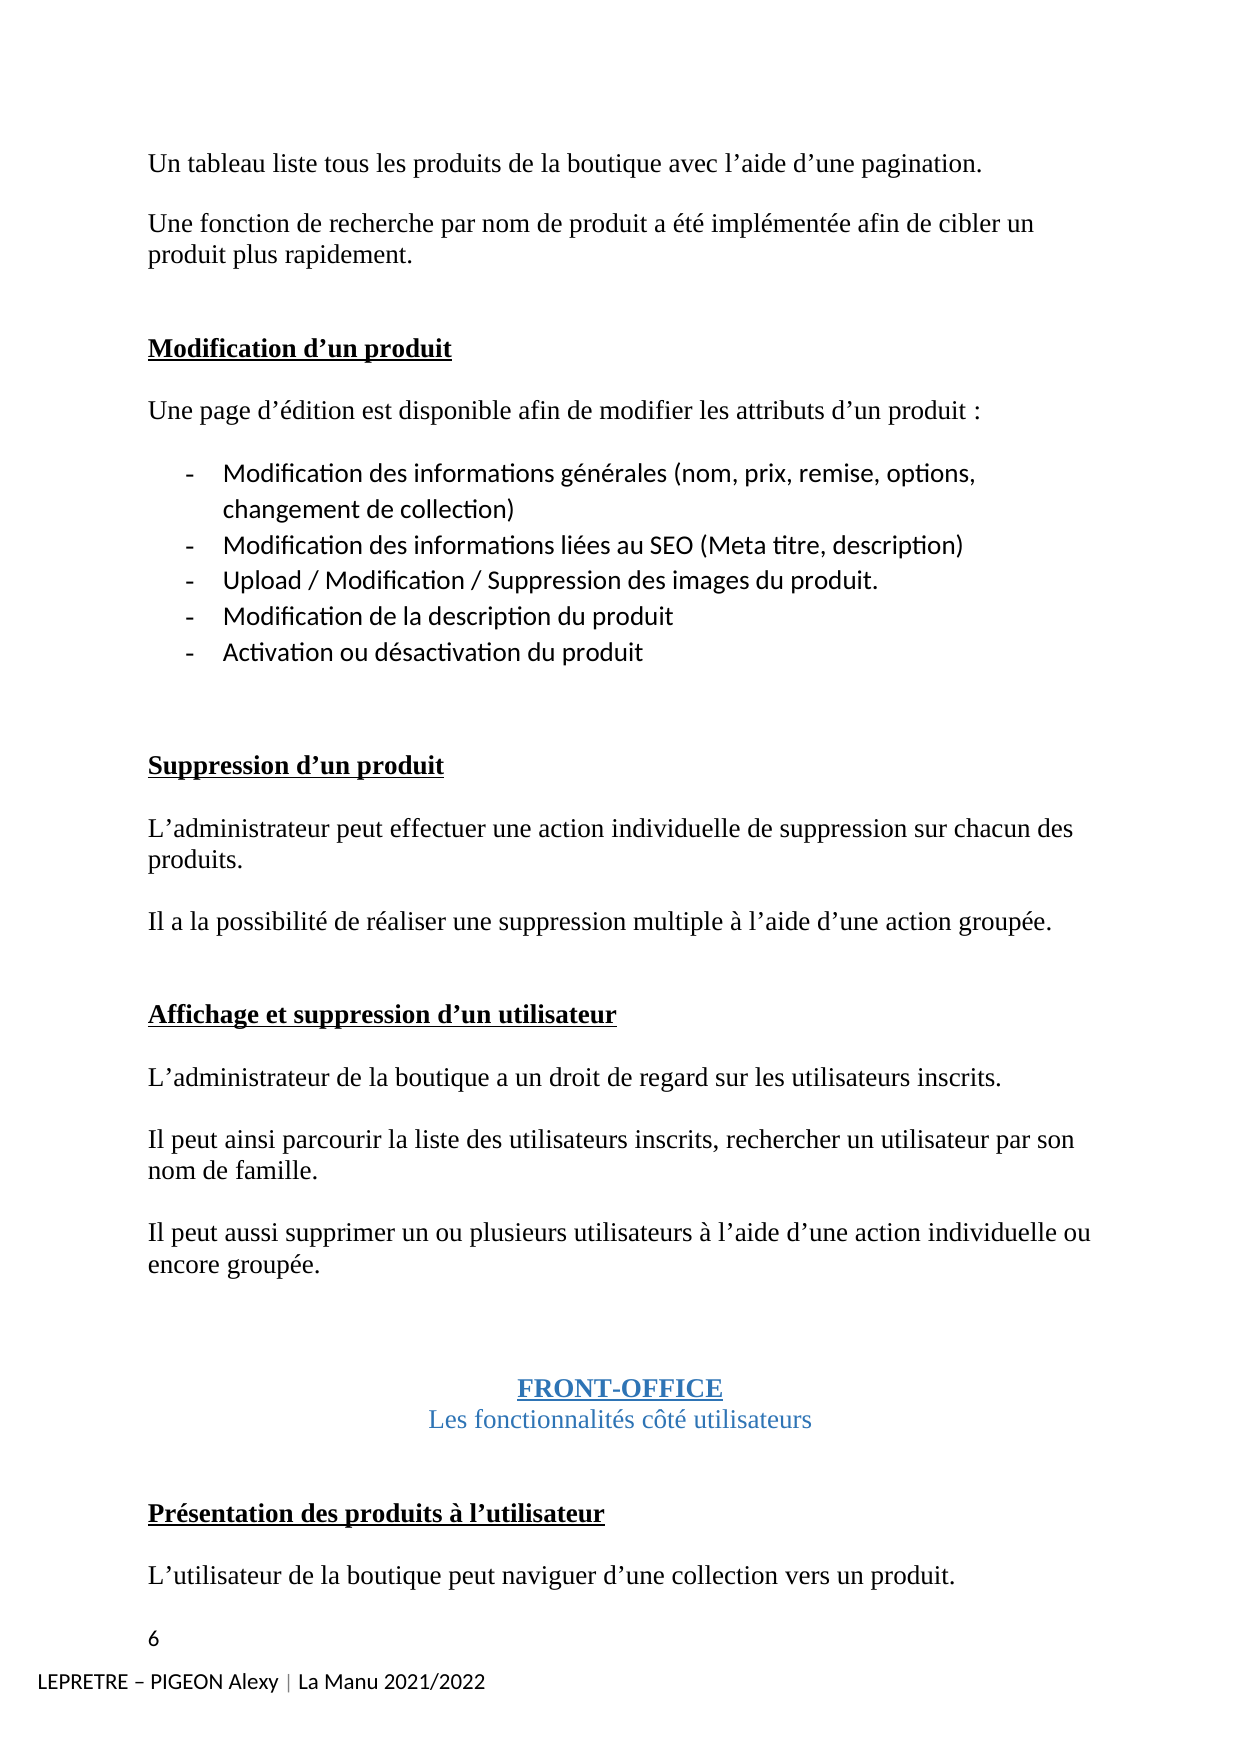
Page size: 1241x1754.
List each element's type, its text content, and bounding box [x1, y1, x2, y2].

text Modification d’un produit [148, 332, 1093, 363]
list Modification de la description du produit [185, 599, 1093, 632]
text Un tableau liste tous les produits de la boutique avec l’aide d’une pagination. [148, 148, 1093, 207]
list Modification des informations liées au SEO (Meta titre, description) [185, 528, 1093, 561]
text L’administrateur peut effectuer une action individuelle de suppression sur chacun des produits. [148, 812, 1093, 874]
text L’utilisateur de la boutique peut naviguer d’une collection vers un produit. [148, 1559, 1093, 1590]
text Il peut aussi supprimer un ou plusieurs utilisateurs à l’aide d’une action individuelle ou encore groupée. [148, 1217, 1093, 1279]
text Suppression d’un produit [148, 749, 1093, 781]
text L’administrateur de la boutique a un droit de regard sur les utilisateurs inscrits. [148, 1061, 1093, 1092]
text FRONT-OFFICE [148, 1372, 1093, 1403]
text Il peut ainsi parcourir la liste des utilisateurs inscrits, rechercher un utilisateur par son nom de famille. [148, 1123, 1093, 1185]
text Présentation des produits à l’utilisateur [148, 1497, 1093, 1528]
list Activation ou désactivation du produit [185, 635, 1093, 668]
list Modification des informations générales (nom, prix, remise, options, changement de collection) [185, 457, 1093, 525]
list Upload / Modification / Suppression des images du produit. [185, 563, 1093, 597]
text Une page d’édition est disponible afin de modifier les attributs d’un produit : [148, 394, 1093, 426]
text Une fonction de recherche par nom de produit a été implémentée afin de cibler un produit plus rapidement. [148, 207, 1093, 270]
text Il a la possibilité de réaliser une suppression multiple à l’aide d’une action groupée. [148, 905, 1093, 936]
text Les fonctionnalités côté utilisateurs [148, 1403, 1093, 1434]
text Affichage et suppression d’un utilisateur [148, 998, 1093, 1030]
